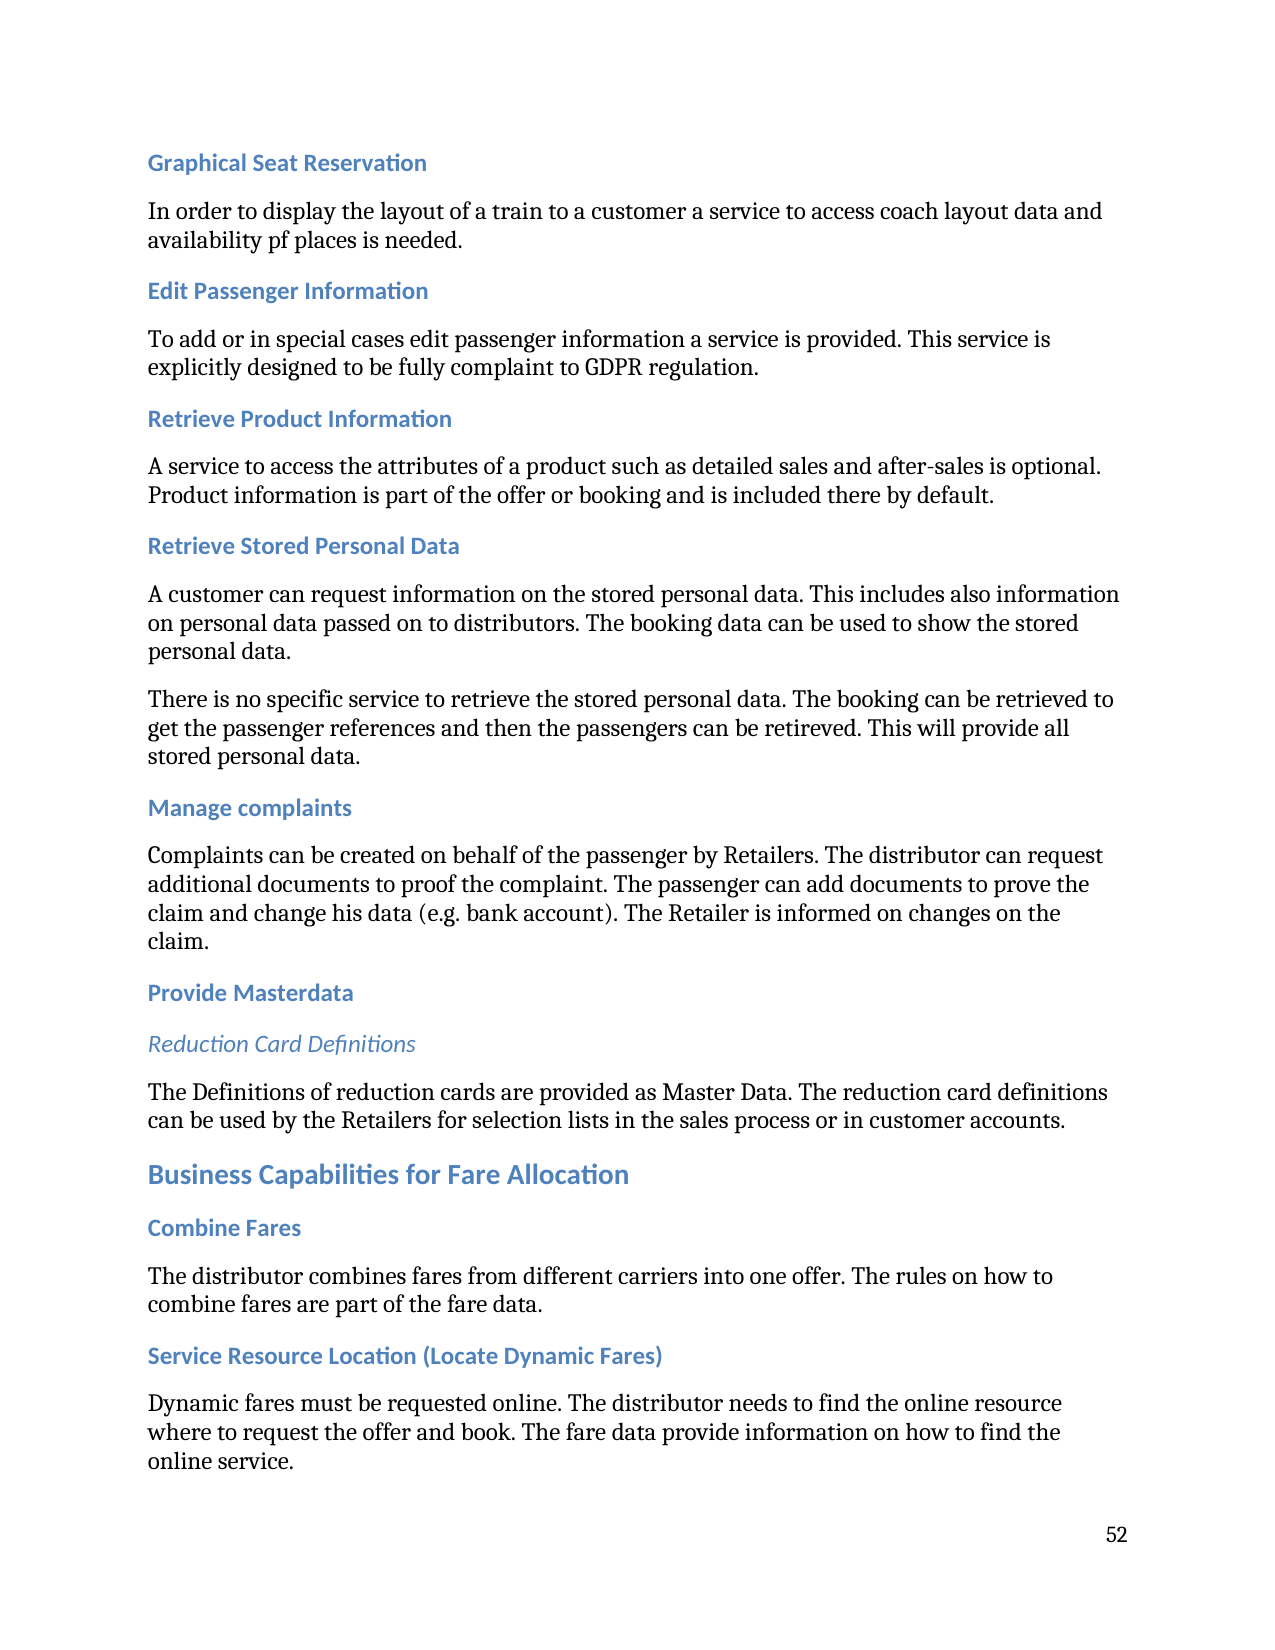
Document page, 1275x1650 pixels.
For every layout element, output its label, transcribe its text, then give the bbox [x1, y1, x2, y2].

text The distributor combines fares from different carriers into one offer. The rules on how to combine fares are part of the fare data. [148, 1262, 1127, 1319]
text In order to display the layout of a train to a customer a service to access coach layout data and availability pf places is needed. [148, 197, 1127, 254]
subtitle Combine Fares [148, 1212, 1127, 1243]
text The Definitions of reduction cards are provided as Master Data. The reduction card definitions can be used by the Retailers for selection lists in the sales process or in customer accounts. [148, 1077, 1127, 1135]
subtitle Business Capabilities for Fare Allocation [148, 1156, 1127, 1191]
subtitle Reduction Card Definitions [148, 1028, 1127, 1059]
text A service to access the attributes of a product such as detailed sales and after-sales is optional. Product information is part of the offer or booking and is included there by default. [148, 452, 1127, 509]
subtitle Manage complaints [148, 792, 1127, 822]
subtitle Graphical Seat Reservation [148, 148, 1127, 178]
text There is no specific service to retrieve the stored personal data. The booking can be retrieved to get the passenger references and then the passengers can be retireved. This will provide all stored personal data. [148, 685, 1127, 771]
subtitle Retrieve Stored Personal Data [148, 530, 1127, 561]
subtitle Edit Passenger Information [148, 275, 1127, 306]
text Complaints can be created on behalf of the passenger by Retailers. The distributor can request additional documents to proof the complaint. The passenger can add documents to prove the claim and change his data (e.g. bank account). The Retailer is informed on changes on the claim. [148, 841, 1127, 956]
text A customer can request information on the stored personal data. This includes also information on personal data passed on to distributors. The booking data can be used to show the stored personal data. [148, 580, 1127, 666]
subtitle Provide Masterdata [148, 977, 1127, 1007]
text Dynamic fares must be requested online. The distributor needs to find the online resource where to request the offer and book. The fare data provide information on how to find the online service. [148, 1389, 1127, 1475]
text To add or in special cases edit passenger information a service is provided. This service is explicitly designed to be fully complaint to GDPR regulation. [148, 324, 1127, 382]
subtitle Service Resource Location (Locate Dynamic Fares) [148, 1340, 1127, 1370]
subtitle Retrieve Product Information [148, 403, 1127, 433]
